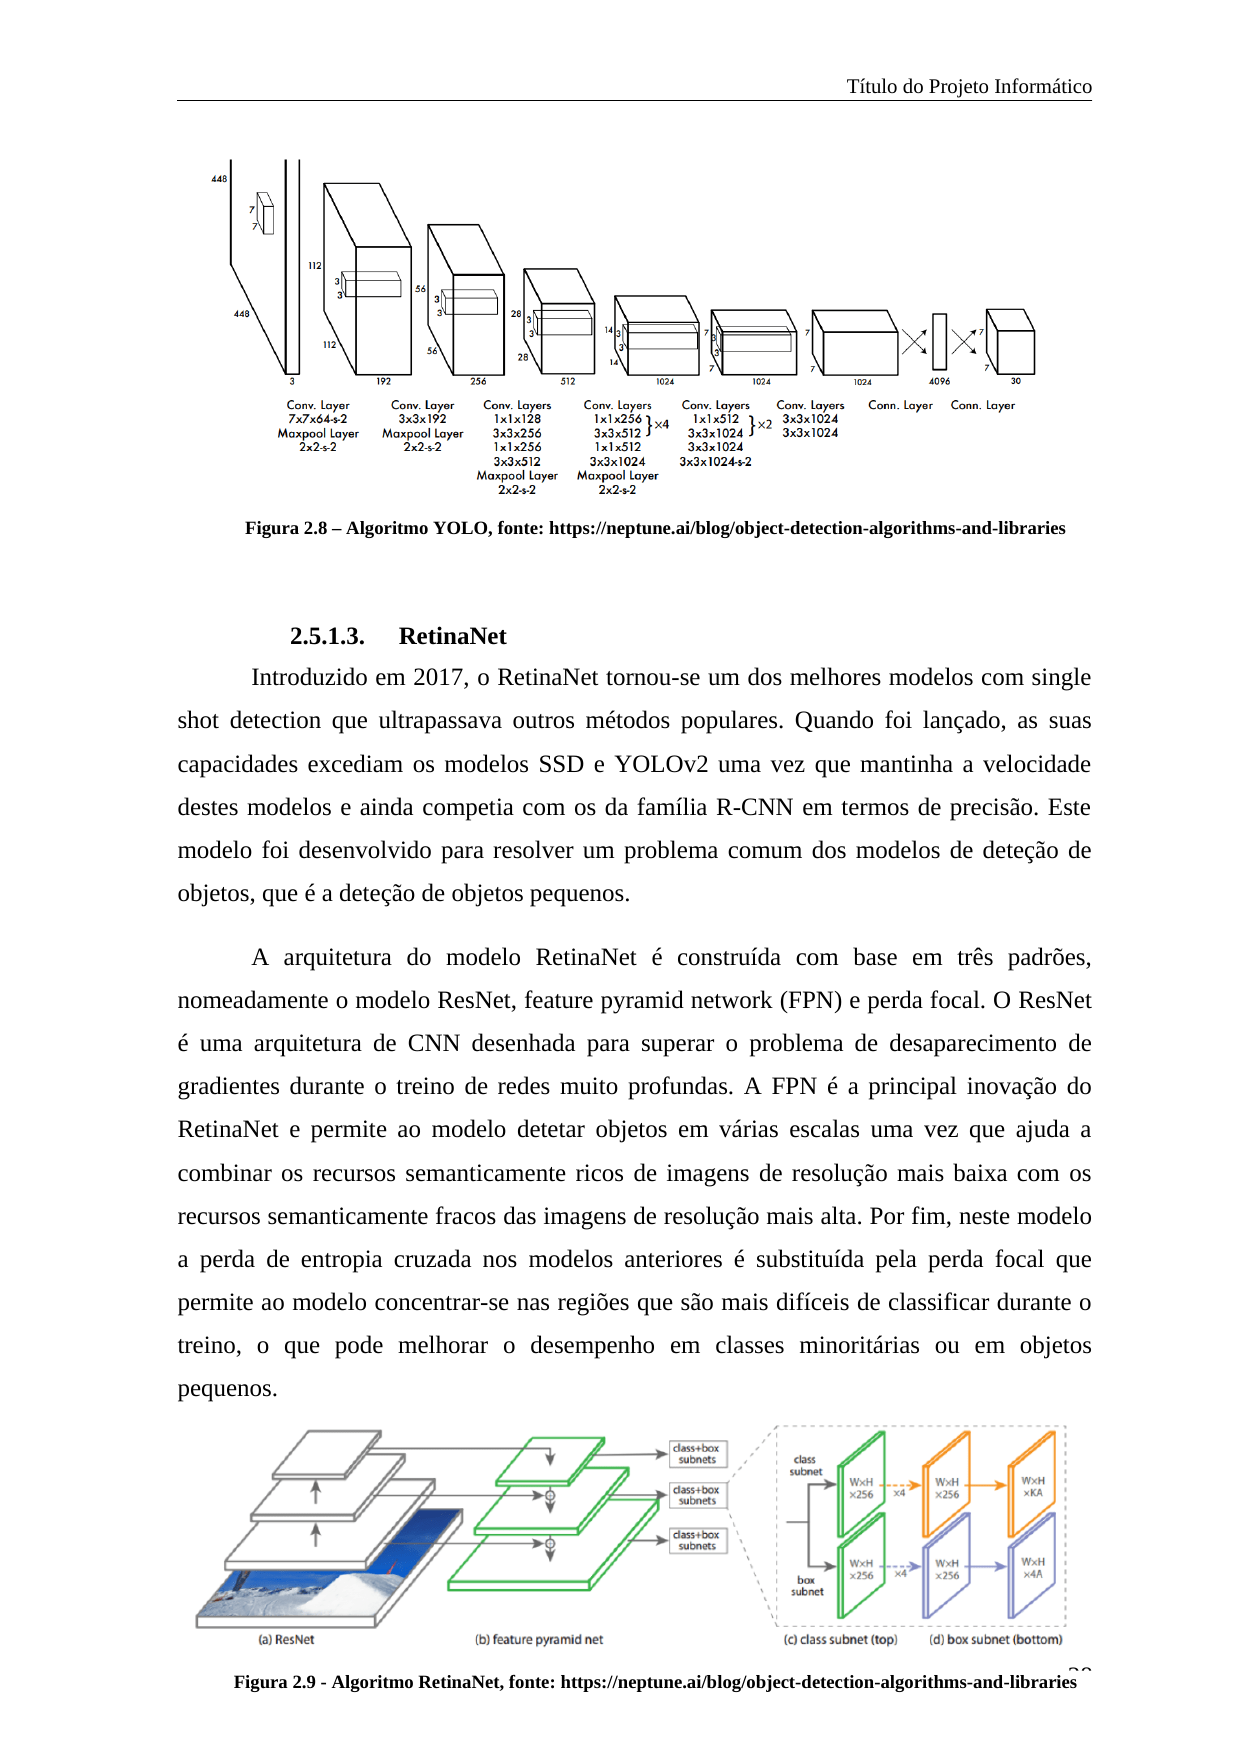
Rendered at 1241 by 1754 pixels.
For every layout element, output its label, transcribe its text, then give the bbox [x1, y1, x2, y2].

picture [177, 1412, 1093, 1662]
text Introduzido em 2017, o RetinaNet tornou-se um dos melhores modelos com single shot detection que ultrapassava outros métodos populares. Quando foi lançado, as suas capacidades excediam os modelos SSD e YOLOv2 uma vez que mantinha a velocidade destes modelos e ainda competia com os da família R-CNN em termos de precisão. Este modelo foi desenvolvido para resolver um problema comum dos modelos de deteção de objetos, que é a deteção de objetos pequenos. [177, 662, 1092, 907]
text A arquitetura do modelo RetinaNet é construída com base em três padrões, nomeadamente o modelo ResNet, feature pyramid network (FPN) e perda focal. O ResNet é uma arquitetura de CNN desenhada para superar o problema de desaparecimento de gradientes durante o treino de redes muito profundas. A FPN é a principal inovação do RetinaNet e permite ao modelo detetar objetos em várias escalas uma vez que ajuda a combinar os recursos semanticamente ricos de imagens de resolução mais baixa com os recursos semanticamente fracos das imagens de resolução mais alta. Por fim, neste modelo a perda de entropia cruzada nos modelos anteriores é substituída pela perda focal que permite ao modelo concentrar-se nas regiões que são mais difíceis de classificar durante o treino, o que pode melhorar o desempenho em classes minoritárias ou em objetos pequenos. [177, 942, 1092, 1402]
subtitle RetinaNet [290, 621, 1092, 650]
picture [177, 148, 1093, 508]
